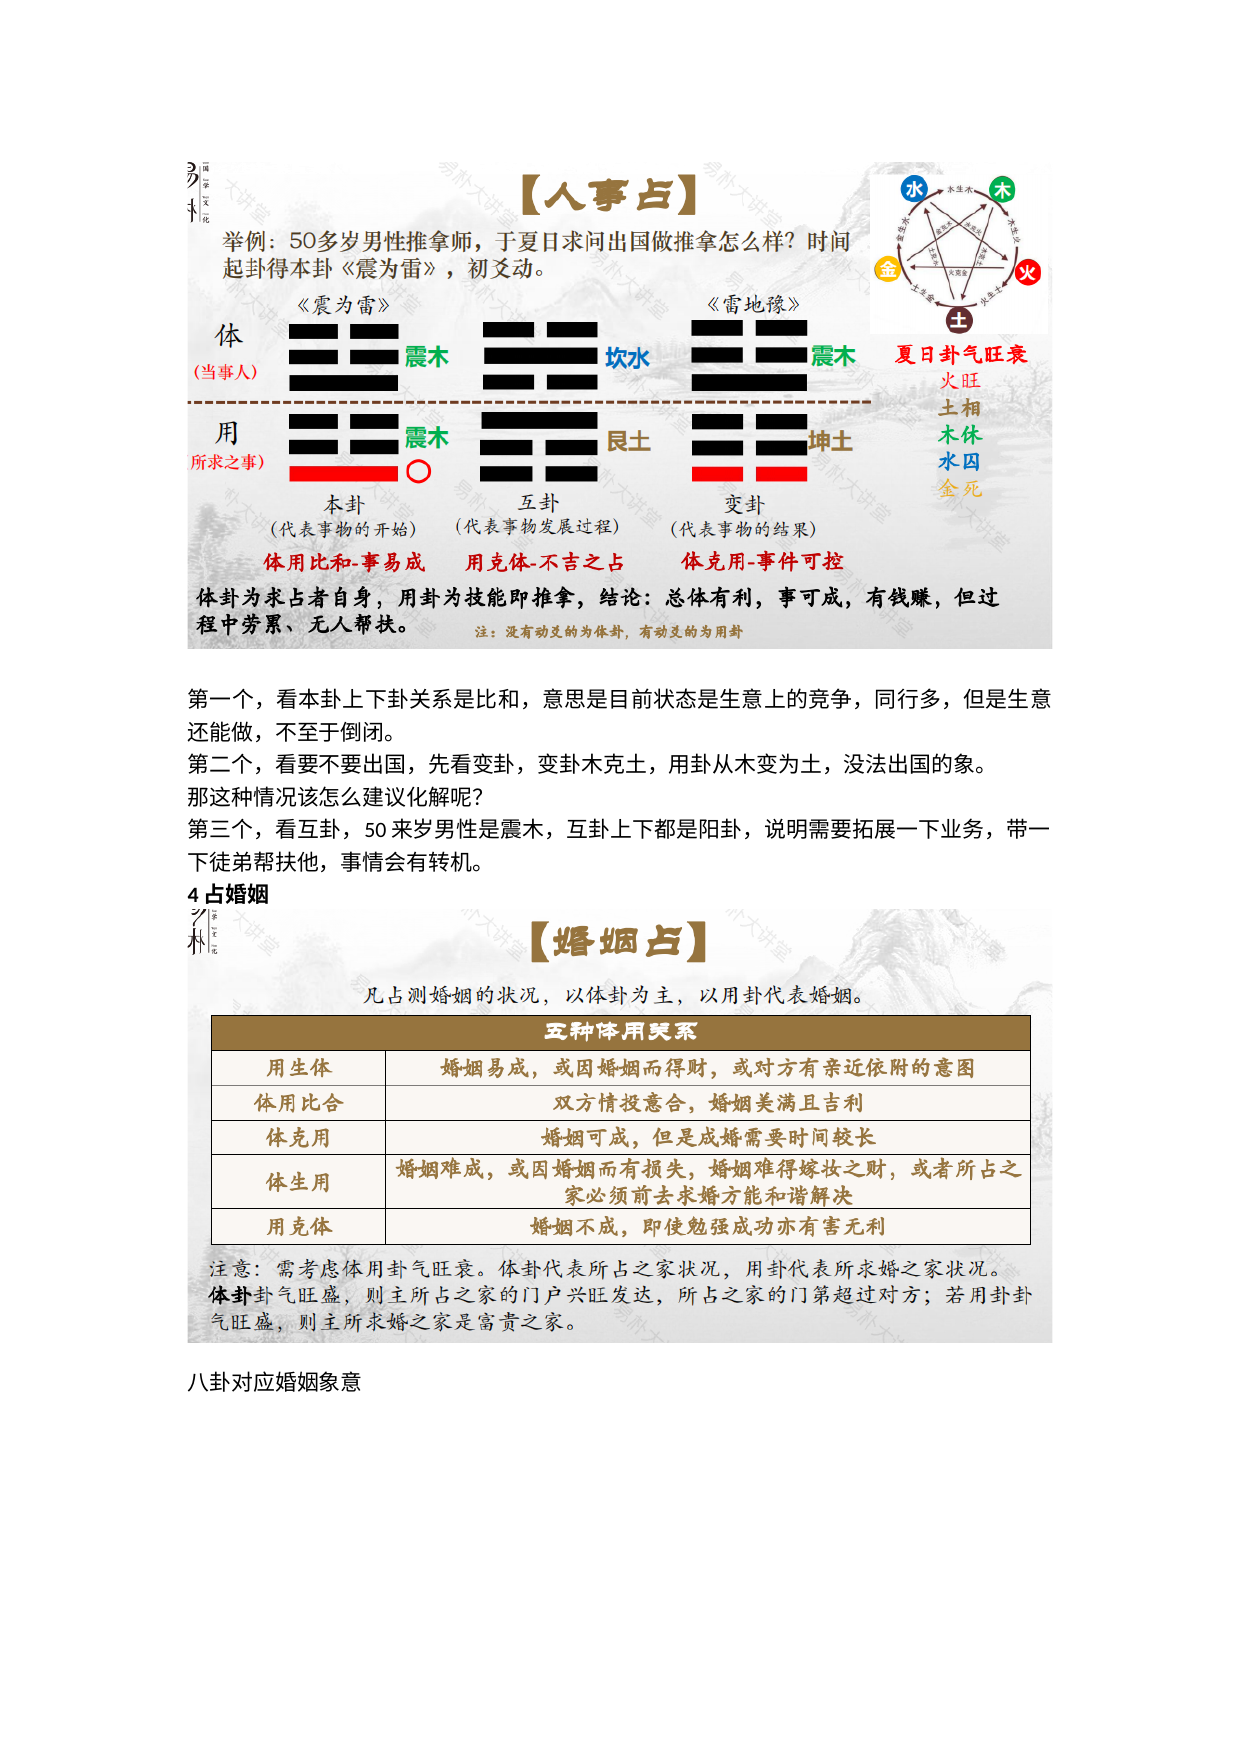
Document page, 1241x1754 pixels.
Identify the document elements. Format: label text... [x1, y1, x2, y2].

picture [187, 162, 1053, 649]
list 4占婚姻 [187, 877, 1053, 909]
list 第三个，看互卦，50来岁男性是震木，互卦上下都是阳卦，说明需要拓展一下业务，带一下徒弟帮扶他，事情会有转机。 [187, 812, 1053, 877]
picture [187, 909, 1053, 1343]
list 第二个，看要不要出国，先看变卦，变卦木克土，用卦从木变为土，没法出国的象。 [187, 747, 1053, 779]
list 第一个，看本卦上下卦关系是比和，意思是目前状态是生意上的竞争，同行多，但是生意还能做，不至于倒闭。 [187, 682, 1053, 747]
list 那这种情况该怎么建议化解呢？ [187, 779, 1053, 812]
list 八卦对应婚姻象意 [187, 1364, 1053, 1397]
